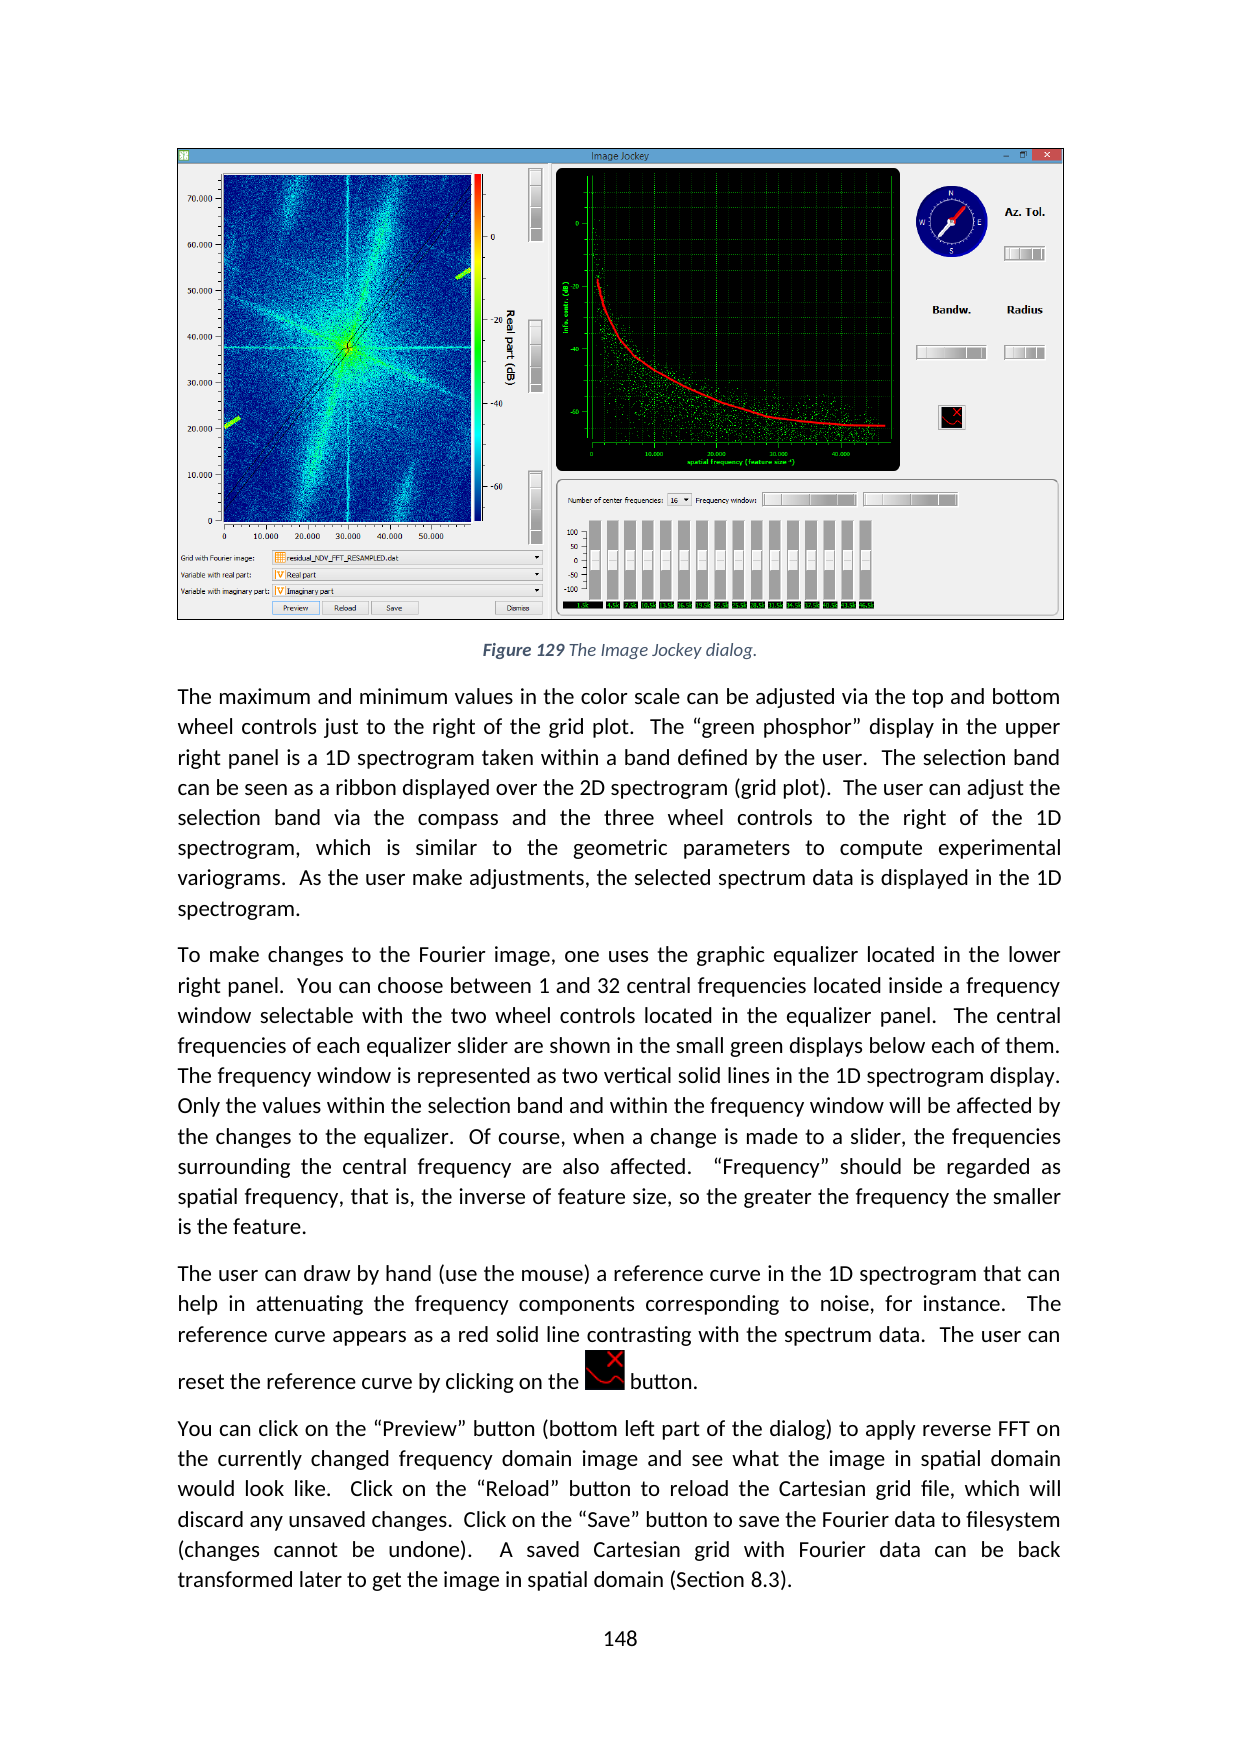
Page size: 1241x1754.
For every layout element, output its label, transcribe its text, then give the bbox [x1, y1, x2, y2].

text To make changes to the Fourier image, one uses the graphic equalizer located in the lower right panel. You can choose between 1 and 32 central frequencies located inside a frequency window selectable with the two wheel controls located in the equalizer panel. The central frequencies of each equalizer slider are shown in the small green displays below each of them. The frequency window is represented as two vertical solid lines in the 1D spectrogram display. Only the values within the selection band and within the frequency window will be affected by the changes to the equalizer. Of course, when a change is made to a slider, the frequencies surrounding the central frequency are also affected. “Frequency” should be regarded as spatial frequency, that is, the inverse of feature size, so the greater the frequency the smaller is the feature. [177, 941, 1063, 1241]
picture [585, 1350, 625, 1390]
text You can click on the “Preview” button (bottom left part of the dialog) to apply reverse FFT on the currently changed frequency domain image and see what the image in spatial domain would look like. Click on the “Reload” button to reload the Cartesian grid file, which will discard any unsaved changes. Click on the “Save” button to save the Fourier data to filesystem (changes cannot be undone). A saved Cartesian grid with Fourier data can be back transformed later to get the image in spatial domain (Section 8.3). [177, 1414, 1063, 1593]
text The user can draw by hand (use the mouse) a reference curve in the 1D spectrogram that can help in attenuating the frequency components corresponding to noise, for instance. The reference curve appears as a red solid line contrasting with the spectrum data. The user can reset the reference curve by clicking on the button. [177, 1259, 1063, 1395]
text The maximum and minimum values in the color scale can be adjusted via the top and bottom wheel controls just to the right of the grid plot. The “green phosphor” display in the upper right panel is a 1D spectrogram taken within a band defined by the user. The selection band can be seen as a ribbon displayed over the 2D spectrogram (grid plot). The user can adjust the selection band via the compass and the three wheel controls to the right of the 1D spectrogram, which is similar to the geometric parameters to compute experimental variograms. As the user make adjustments, the selected spectrum data is displayed in the 1D spectrogram. [177, 682, 1063, 922]
picture [178, 149, 1063, 619]
text Figure 129 The Image Jockey dialog. [177, 638, 1063, 661]
